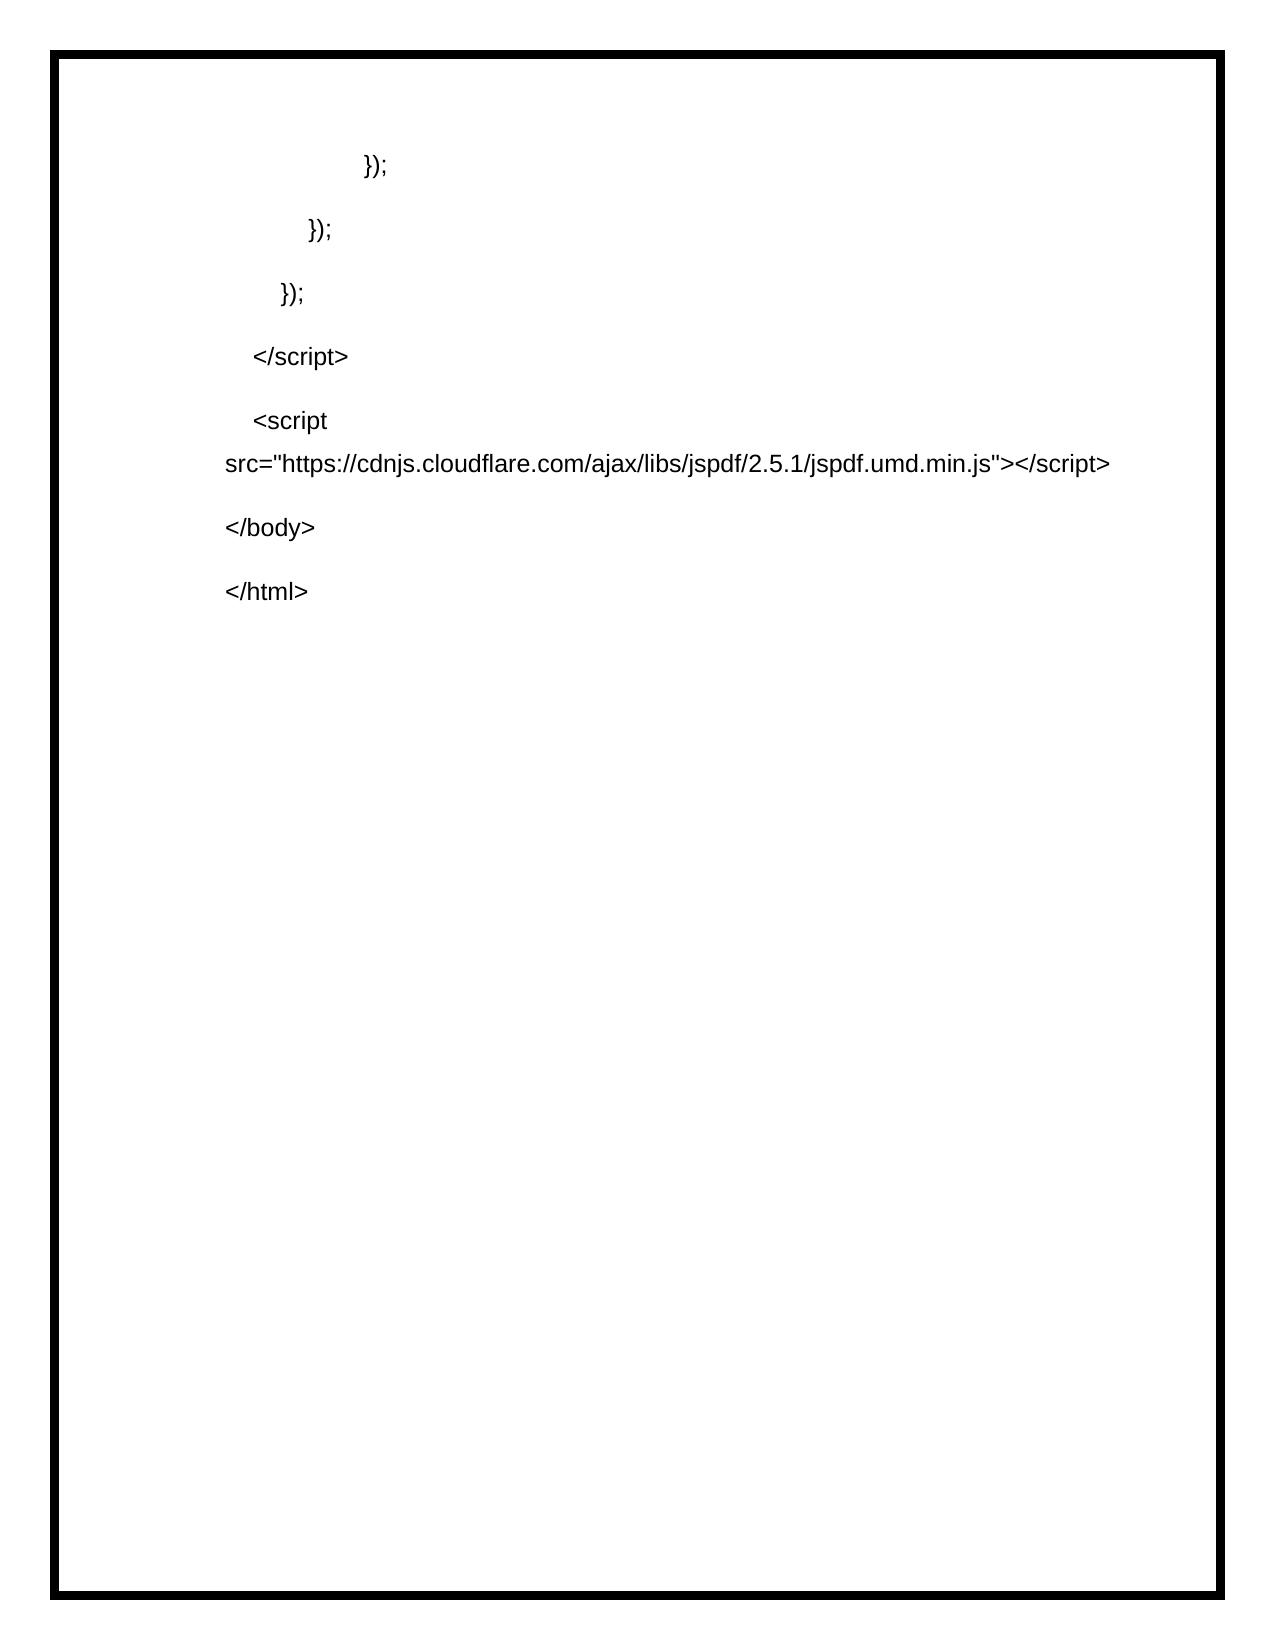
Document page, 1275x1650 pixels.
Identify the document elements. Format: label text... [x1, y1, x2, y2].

text }); [225, 214, 1125, 243]
text </body> [225, 513, 1125, 542]
text }); [225, 150, 1125, 179]
text </script> [225, 342, 1125, 371]
text </html> [225, 577, 1125, 606]
text }); [225, 278, 1125, 307]
text <script src="https://cdnjs.cloudflare.com/ajax/libs/jspdf/2.5.1/jspdf.umd.min.js"></script> [225, 406, 1125, 478]
